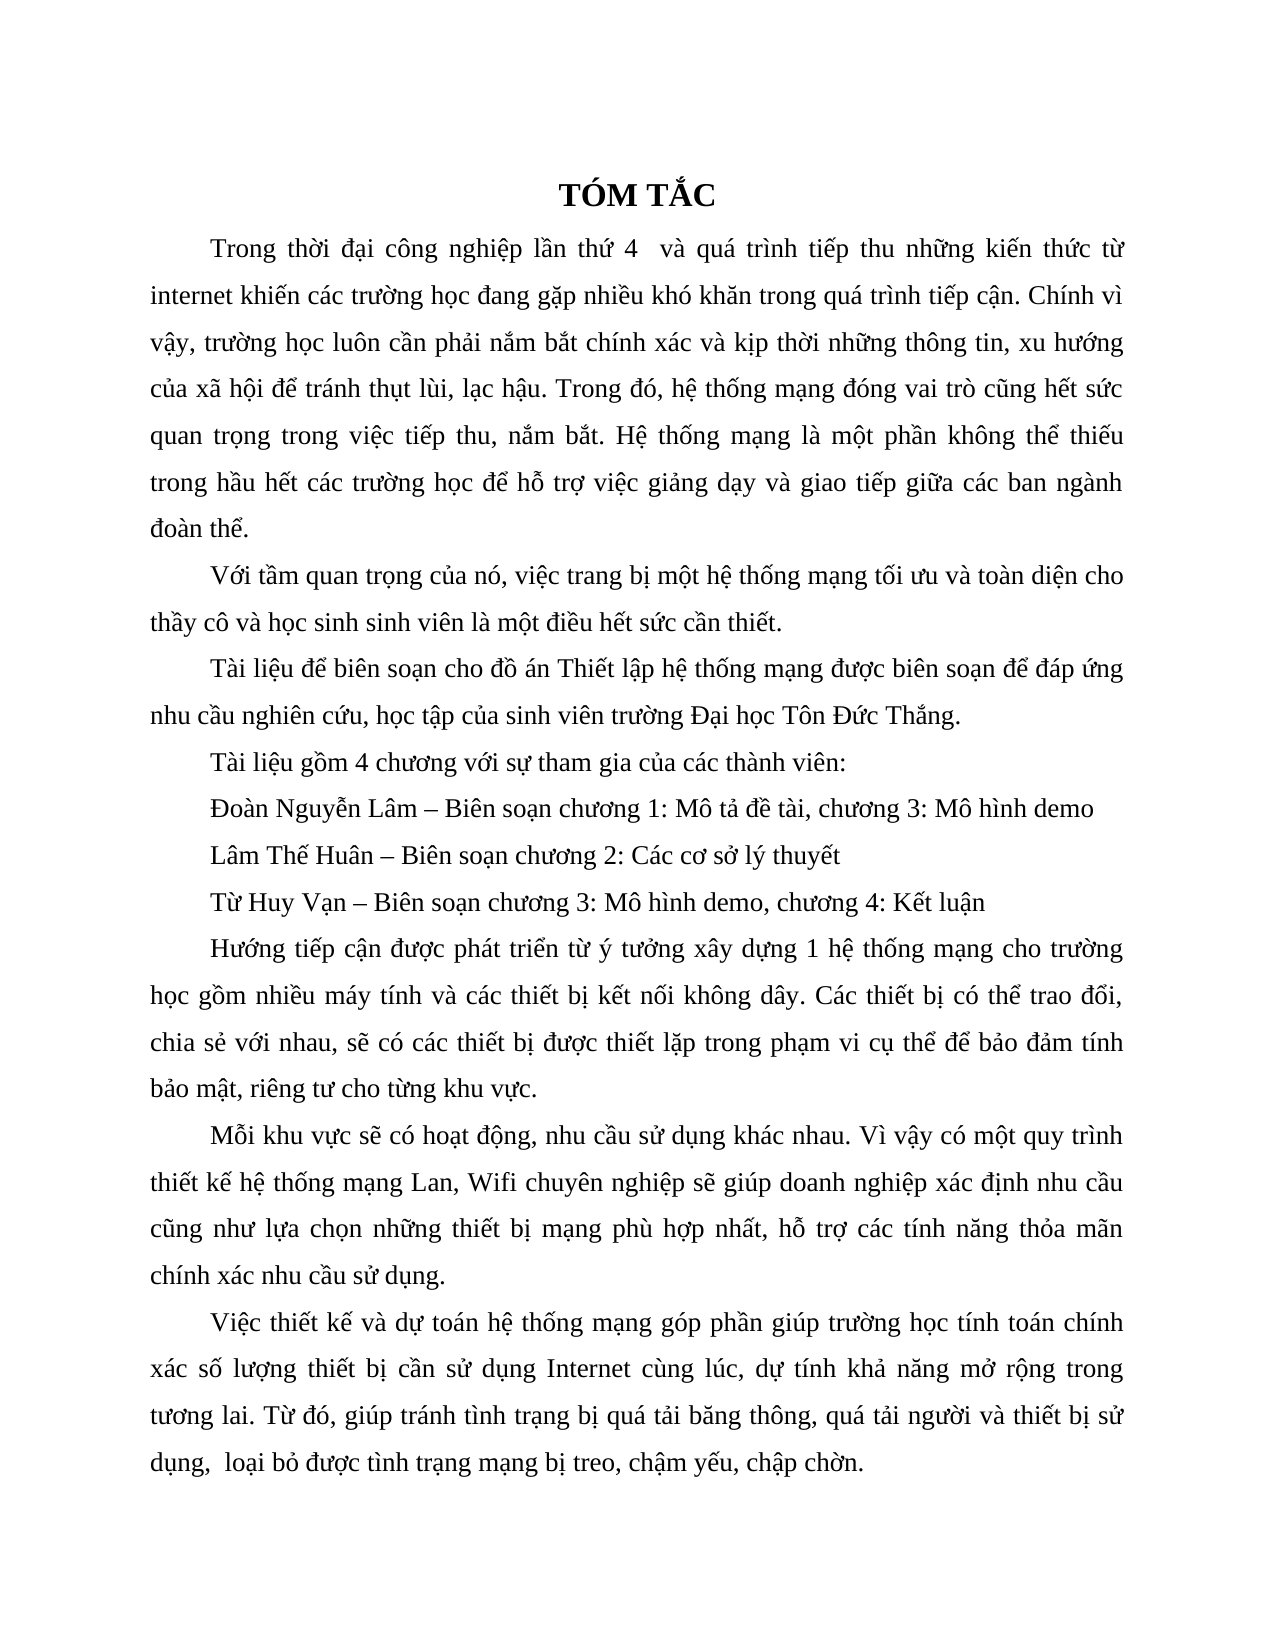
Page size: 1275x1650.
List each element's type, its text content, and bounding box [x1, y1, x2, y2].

text Từ Huy Vạn – Biên soạn chương 3: Mô hình demo, chương 4: Kết luận [150, 886, 1125, 917]
text Việc thiết kế và dự toán hệ thống mạng góp phần giúp trường học tính toán chính xác số lượng thiết bị cần sử dụng Internet cùng lúc, dự tính khả năng mở rộng trong tương lai. Từ đó, giúp tránh tình trạng bị quá tải băng thông, quá tải người và thiết bị sử dụng, loại bỏ được tình trạng mạng bị treo, chậm yếu, chập chờn. [150, 1306, 1125, 1477]
subtitle TÓM TẮC [150, 175, 1125, 213]
text Tài liệu gồm 4 chương với sự tham gia của các thành viên: [150, 746, 1125, 777]
text Đoàn Nguyễn Lâm – Biên soạn chương 1: Mô tả đề tài, chương 3: Mô hình demo [150, 792, 1125, 824]
text Với tầm quan trọng của nó, việc trang bị một hệ thống mạng tối ưu và toàn diện cho thầy cô và học sinh sinh viên là một điều hết sức cần thiết. [150, 559, 1125, 637]
text Tài liệu để biên soạn cho đồ án Thiết lập hệ thống mạng được biên soạn để đáp ứng nhu cầu nghiên cứu, học tập của sinh viên trường Đại học Tôn Đức Thắng. [150, 652, 1125, 730]
text Lâm Thế Huân – Biên soạn chương 2: Các cơ sở lý thuyết [150, 839, 1125, 870]
text Hướng tiếp cận được phát triển từ ý tưởng xây dựng 1 hệ thống mạng cho trường học gồm nhiều máy tính và các thiết bị kết nối không dây. Các thiết bị có thể trao đổi, chia sẻ với nhau, sẽ có các thiết bị được thiết lặp trong phạm vi cụ thể để bảo đảm tính bảo mật, riêng tư cho từng khu vực. [150, 932, 1125, 1104]
text Trong thời đại công nghiệp lần thứ 4 và quá trình tiếp thu những kiến thức từ internet khiến các trường học đang gặp nhiều khó khăn trong quá trình tiếp cận. Chính vì vậy, trường học luôn cần phải nắm bắt chính xác và kịp thời những thông tin, xu hướng của xã hội để tránh thụt lùi, lạc hậu. Trong đó, hệ thống mạng đóng vai trò cũng hết sức quan trọng trong việc tiếp thu, nắm bắt. Hệ thống mạng là một phần không thể thiếu trong hầu hết các trường học để hỗ trợ việc giảng dạy và giao tiếp giữa các ban ngành đoàn thể. [150, 232, 1125, 544]
text Mỗi khu vực sẽ có hoạt động, nhu cầu sử dụng khác nhau. Vì vậy có một quy trình thiết kế hệ thống mạng Lan, Wifi chuyên nghiệp sẽ giúp doanh nghiệp xác định nhu cầu cũng như lựa chọn những thiết bị mạng phù hợp nhất, hỗ trợ các tính năng thỏa mãn chính xác nhu cầu sử dụng. [150, 1119, 1125, 1290]
